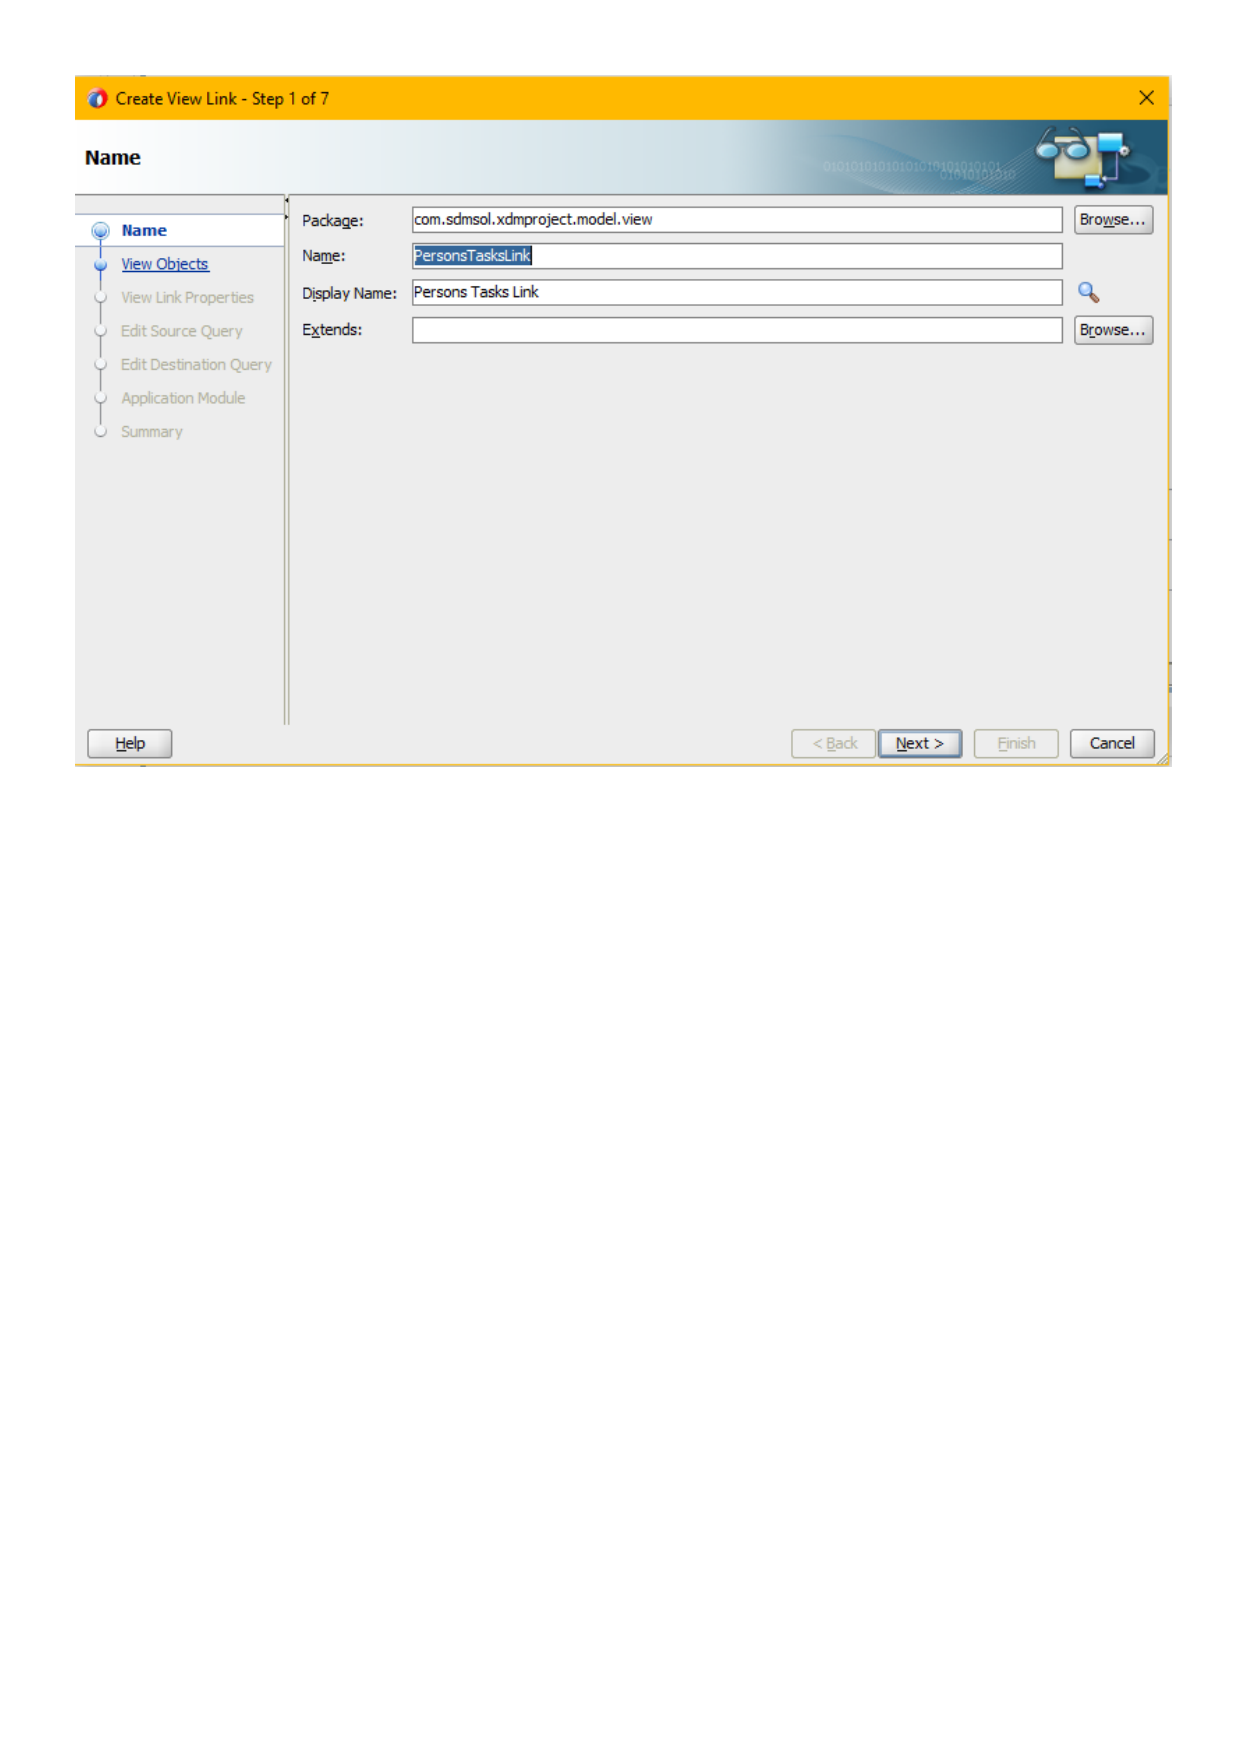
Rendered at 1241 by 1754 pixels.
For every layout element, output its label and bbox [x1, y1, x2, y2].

picture [75, 75, 1172, 767]
